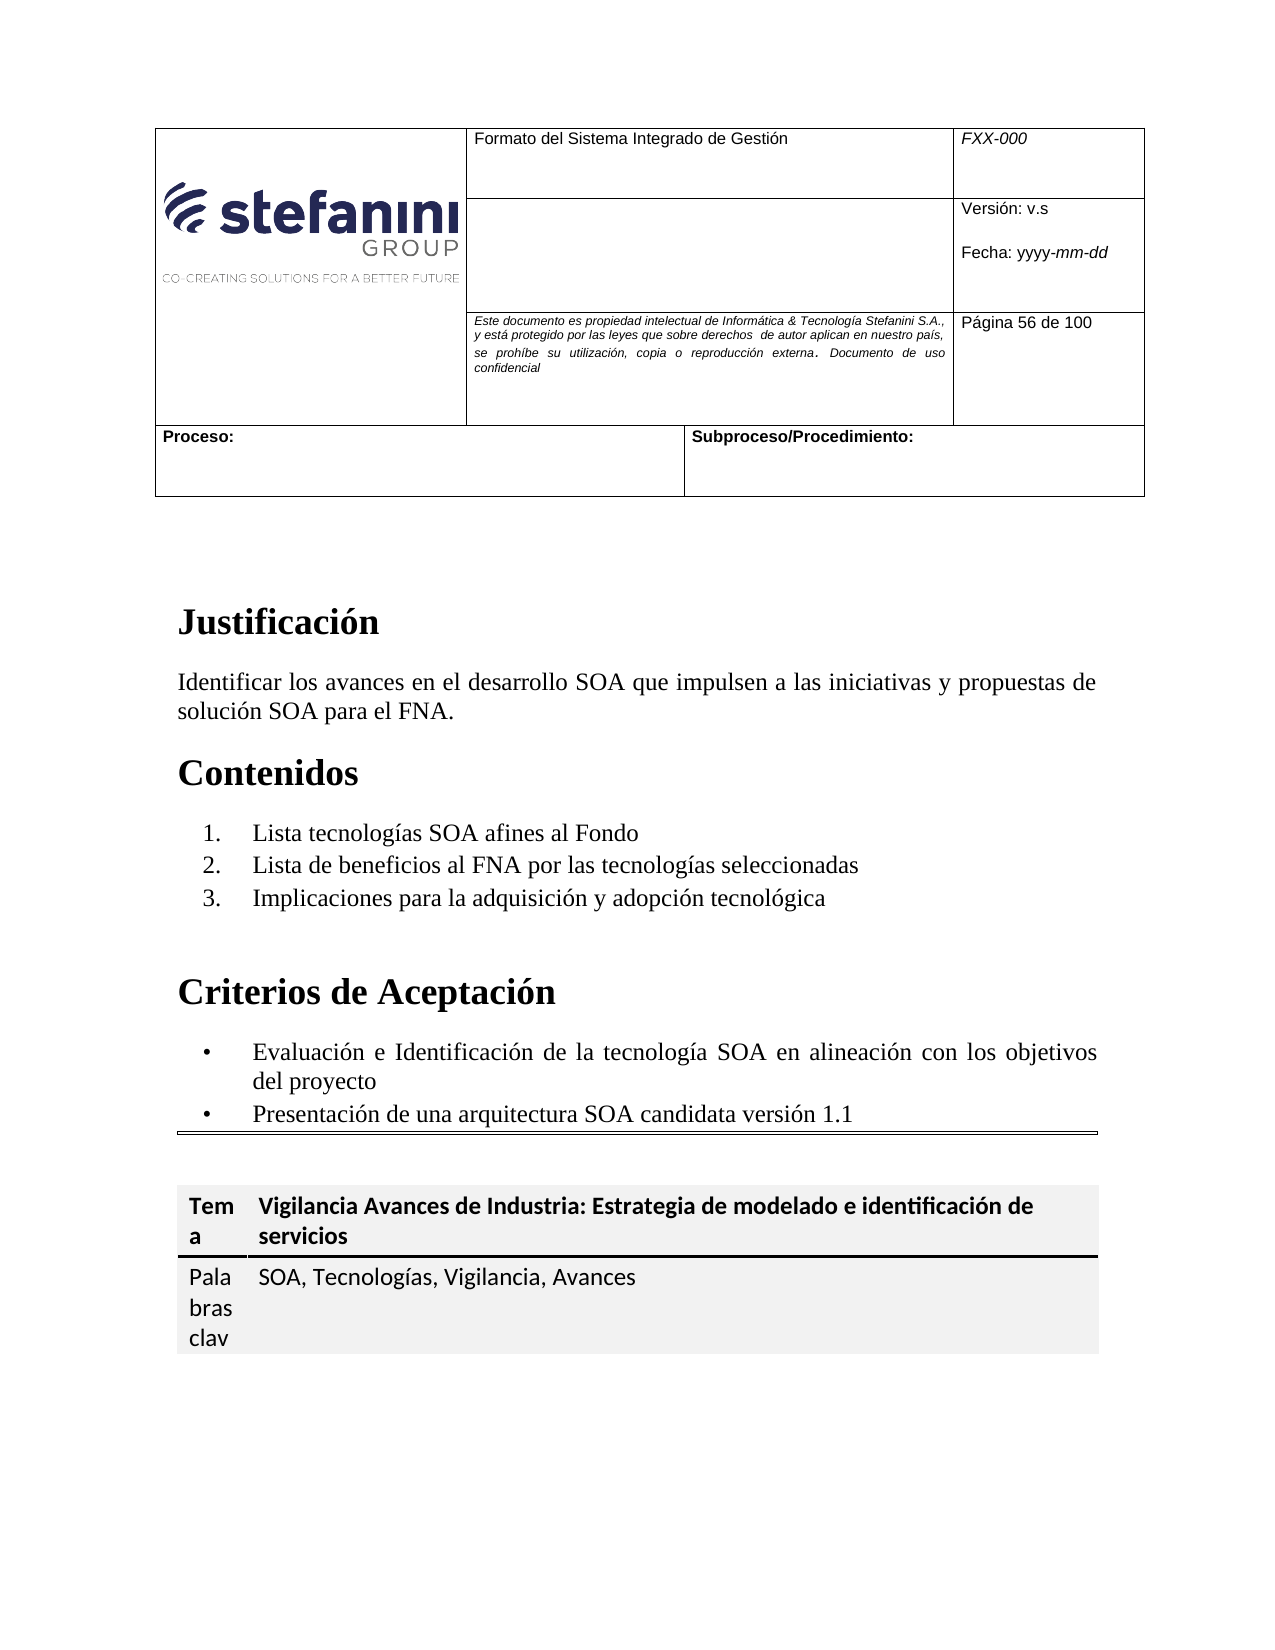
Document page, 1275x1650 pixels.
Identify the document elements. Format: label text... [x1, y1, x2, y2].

subtitle Criterios de Aceptación [177, 969, 1098, 1012]
list Presentación de una arquitectura SOA candidata versión 1.1 [202, 1099, 1098, 1127]
list Lista de beneficios al FNA por las tecnologías seleccionadas [202, 851, 1098, 879]
picture [162, 182, 460, 286]
list Lista tecnologías SOA afines al Fondo [202, 818, 1098, 847]
table_header Tema [178, 1186, 247, 1254]
table_cell SOA, Tecnologías, Vigilancia, Avances [248, 1258, 1098, 1353]
subtitle Justificación [177, 599, 1098, 642]
table_cell Palabras clave [178, 1258, 247, 1353]
text Identificar los avances en el desarrollo SOA que impulsen a las iniciativas y propuestas de solución SOA para el FNA. [177, 667, 1098, 725]
subtitle Contenidos [177, 750, 1098, 793]
list Evaluación e Identificación de la tecnología SOA en alineación con los objetivos del proyecto [202, 1037, 1098, 1095]
list Implicaciones para la adquisición y adopción tecnológica [202, 883, 1098, 912]
table_header Vigilancia Avances de Industria: Estrategia de modelado e identificación de servicios [248, 1186, 1098, 1254]
